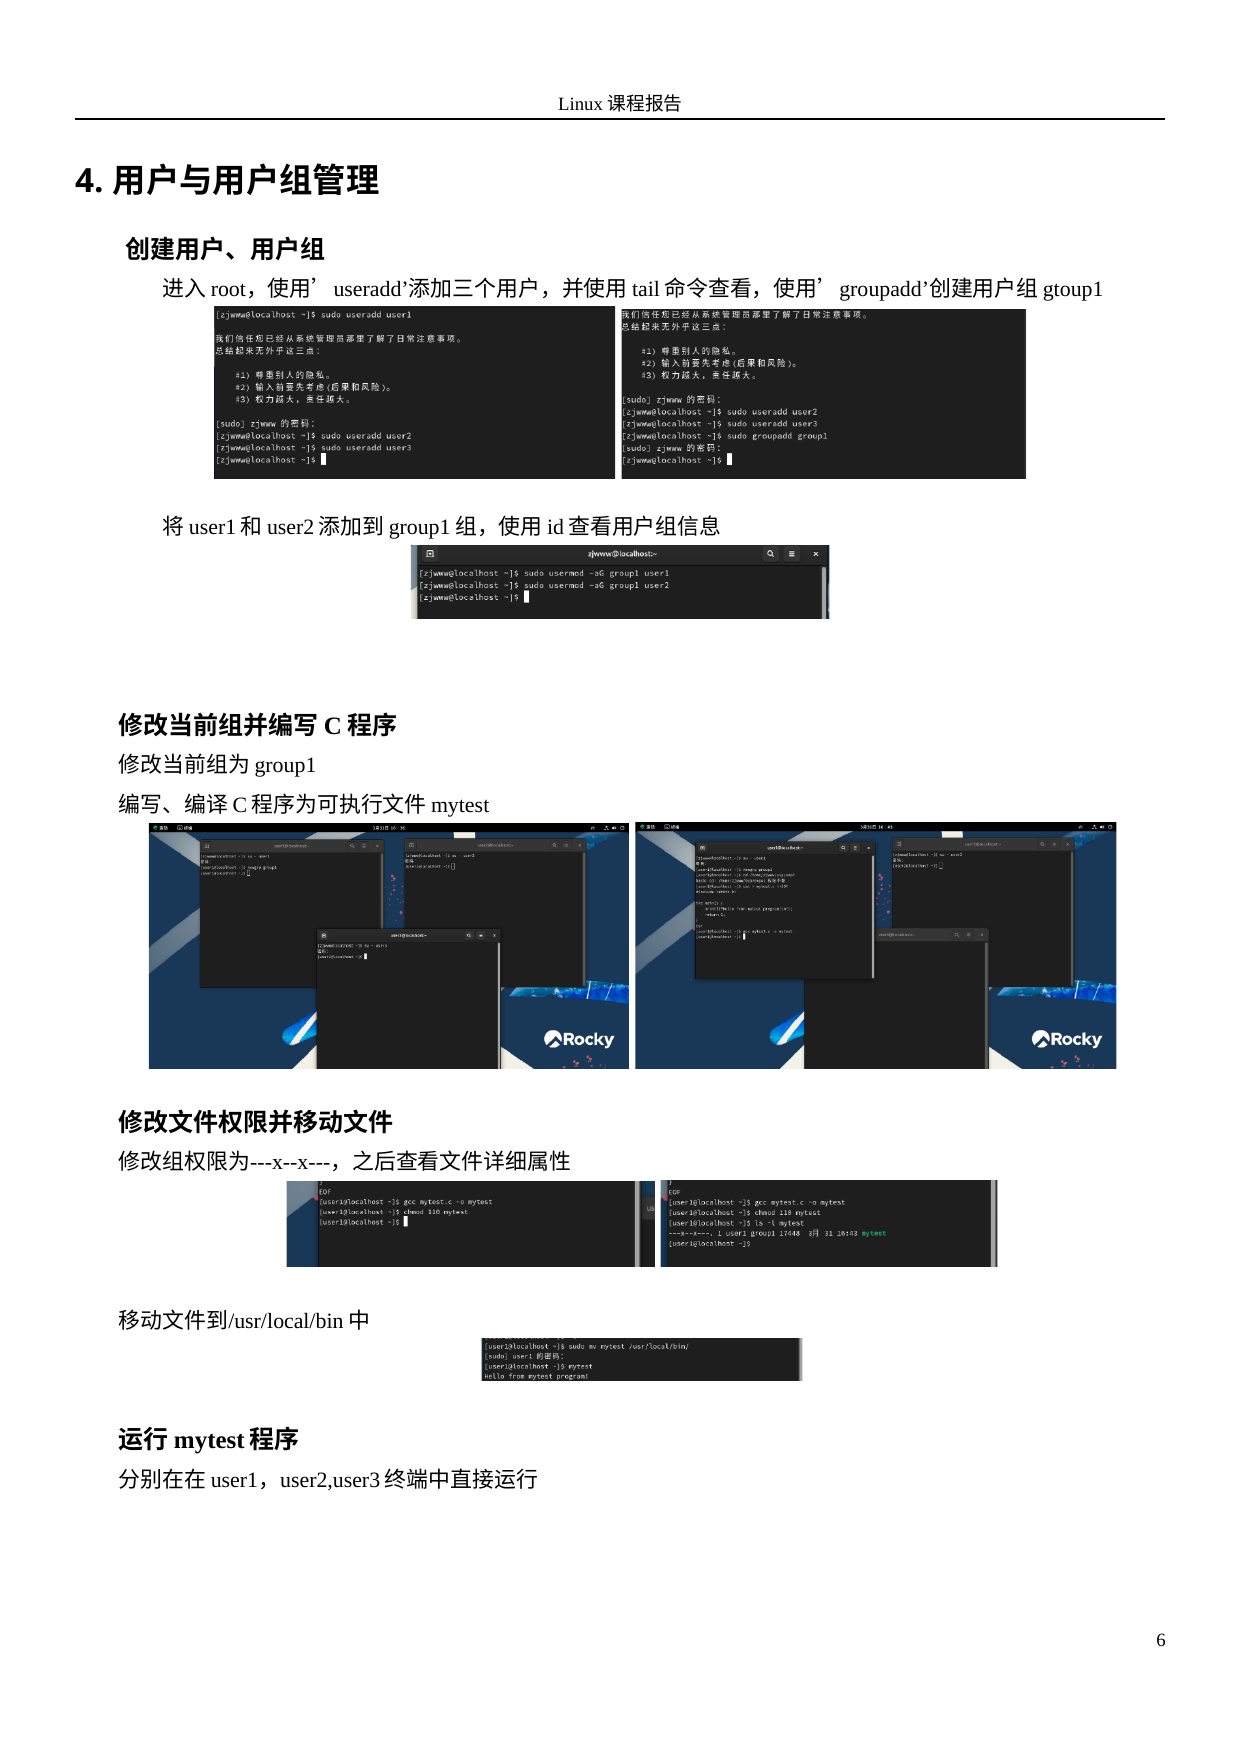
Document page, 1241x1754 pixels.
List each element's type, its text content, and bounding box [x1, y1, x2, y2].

picture [410, 545, 830, 619]
text 修改当前组为group1 [75, 743, 1165, 783]
text 创建用户、用户组 [75, 227, 1165, 267]
picture [148, 823, 629, 1069]
text 用户与用户组管理 [75, 138, 1165, 218]
text 编写、编译C程序为可执行文件mytest [75, 783, 1165, 823]
picture [660, 1180, 998, 1267]
text 运行mytest程序 [75, 1418, 1165, 1458]
picture [286, 1181, 655, 1267]
text 修改组权限为---x--x---，之后查看文件详细属性 [75, 1140, 1165, 1180]
text 移动文件到/usr/local/bin中 [75, 1299, 1165, 1339]
text 分别在在user1，user2,user3终端中直接运行 [75, 1458, 1165, 1497]
picture [214, 306, 616, 479]
text 进入root，使用’useradd’添加三个用户，并使用tail命令查看，使用’groupadd’创建用户组gtoup1 [75, 267, 1165, 307]
text 将user1和user2添加到group1组，使用id查看用户组信息 [119, 505, 1165, 545]
picture [621, 309, 1027, 479]
text 修改当前组并编写C程序 [75, 704, 1165, 743]
text 修改文件权限并移动文件 [75, 1101, 1165, 1140]
picture [635, 822, 1117, 1069]
picture [481, 1338, 803, 1381]
